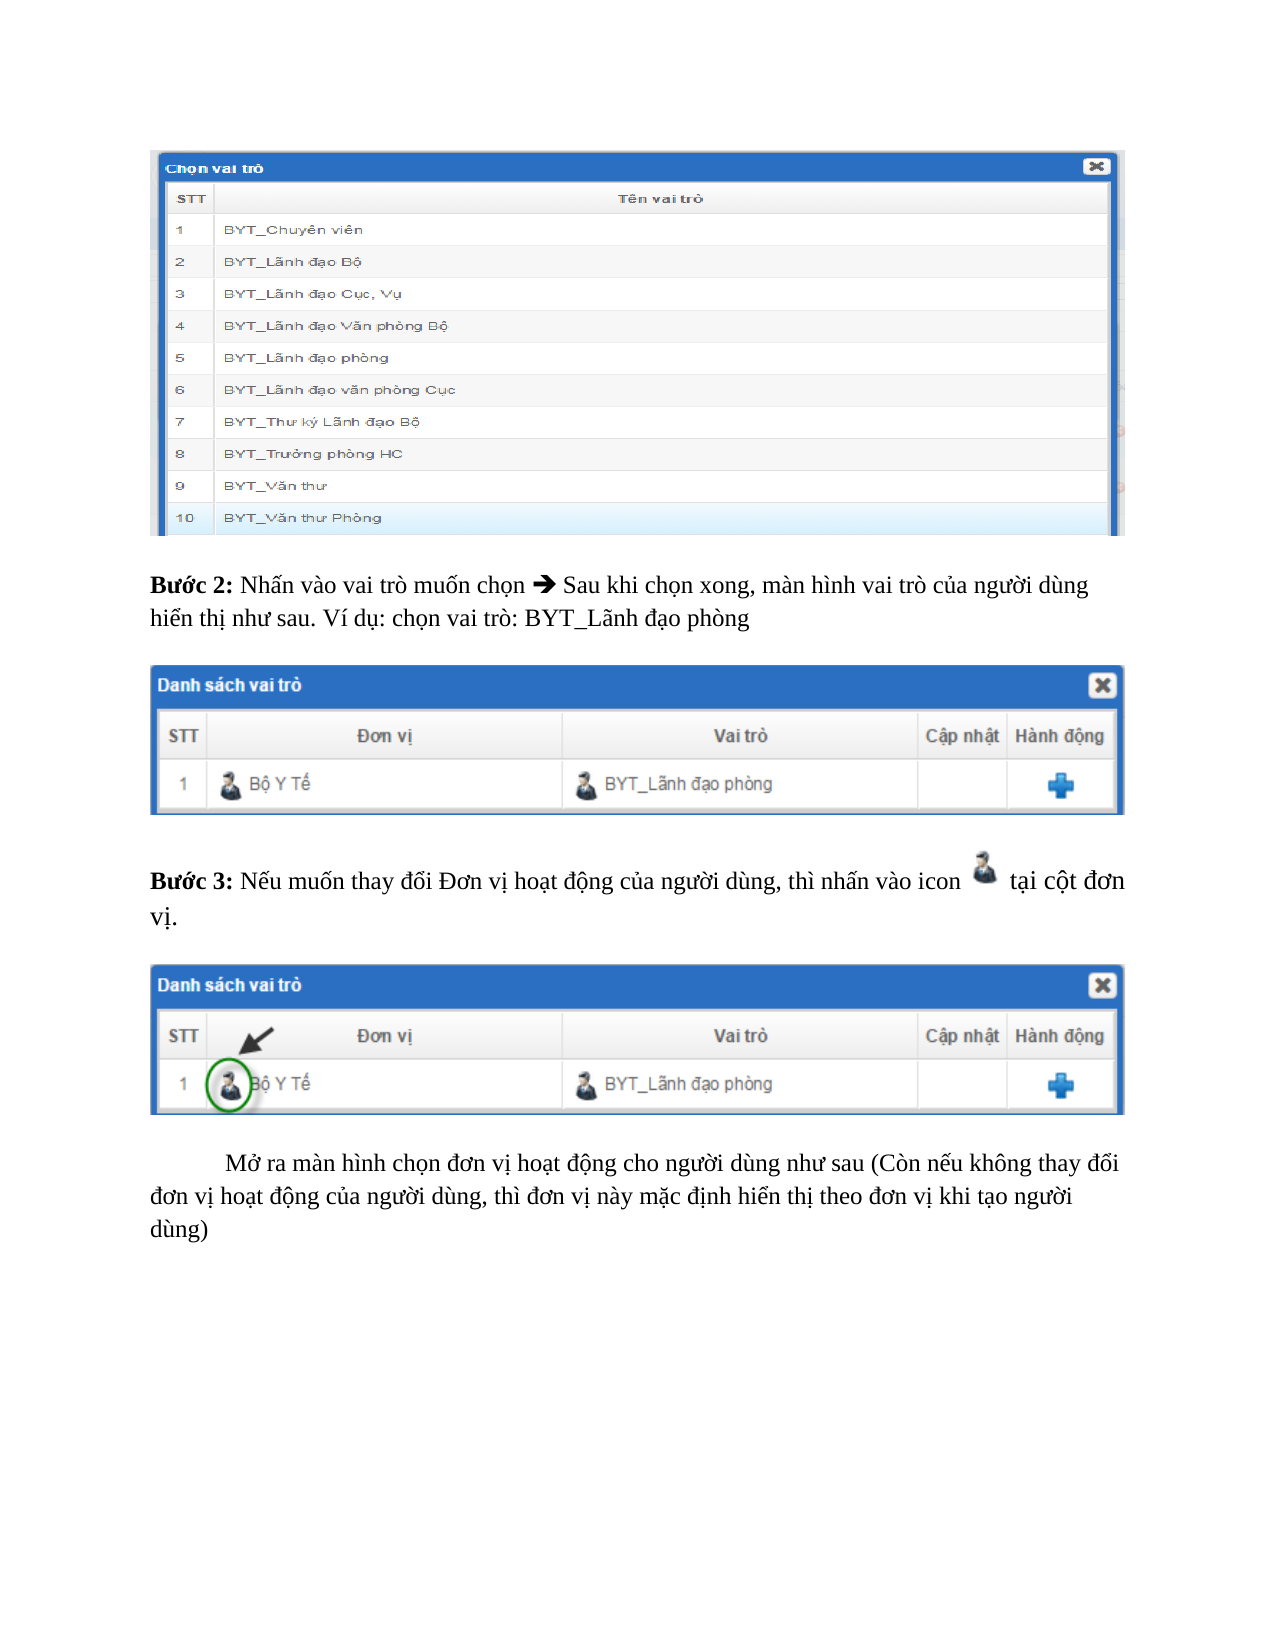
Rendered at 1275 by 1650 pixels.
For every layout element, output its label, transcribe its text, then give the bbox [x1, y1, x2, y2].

picture [967, 848, 1004, 890]
picture [150, 964, 1125, 1115]
picture [150, 665, 1125, 815]
text Bước 2: Nhấn vào vai trò muốn chọn Sau khi chọn xong, màn hình vai trò của người dùng hiển thị như sau. Ví dụ: chọn vai trò: BYT_Lãnh đạo phòng [150, 570, 1125, 631]
picture [150, 150, 1125, 536]
text Bước 3: Nếu muốn thay đổi Đơn vị hoạt động của người dùng, thì nhấn vào icon tại cột đơn vị. [150, 849, 1125, 931]
text Mở ra màn hình chọn đơn vị hoạt động cho người dùng như sau (Còn nếu không thay đổi đơn vị hoạt động của người dùng, thì đơn vị này mặc định hiển thị theo đơn vị khi tạo người dùng) [150, 1148, 1125, 1243]
